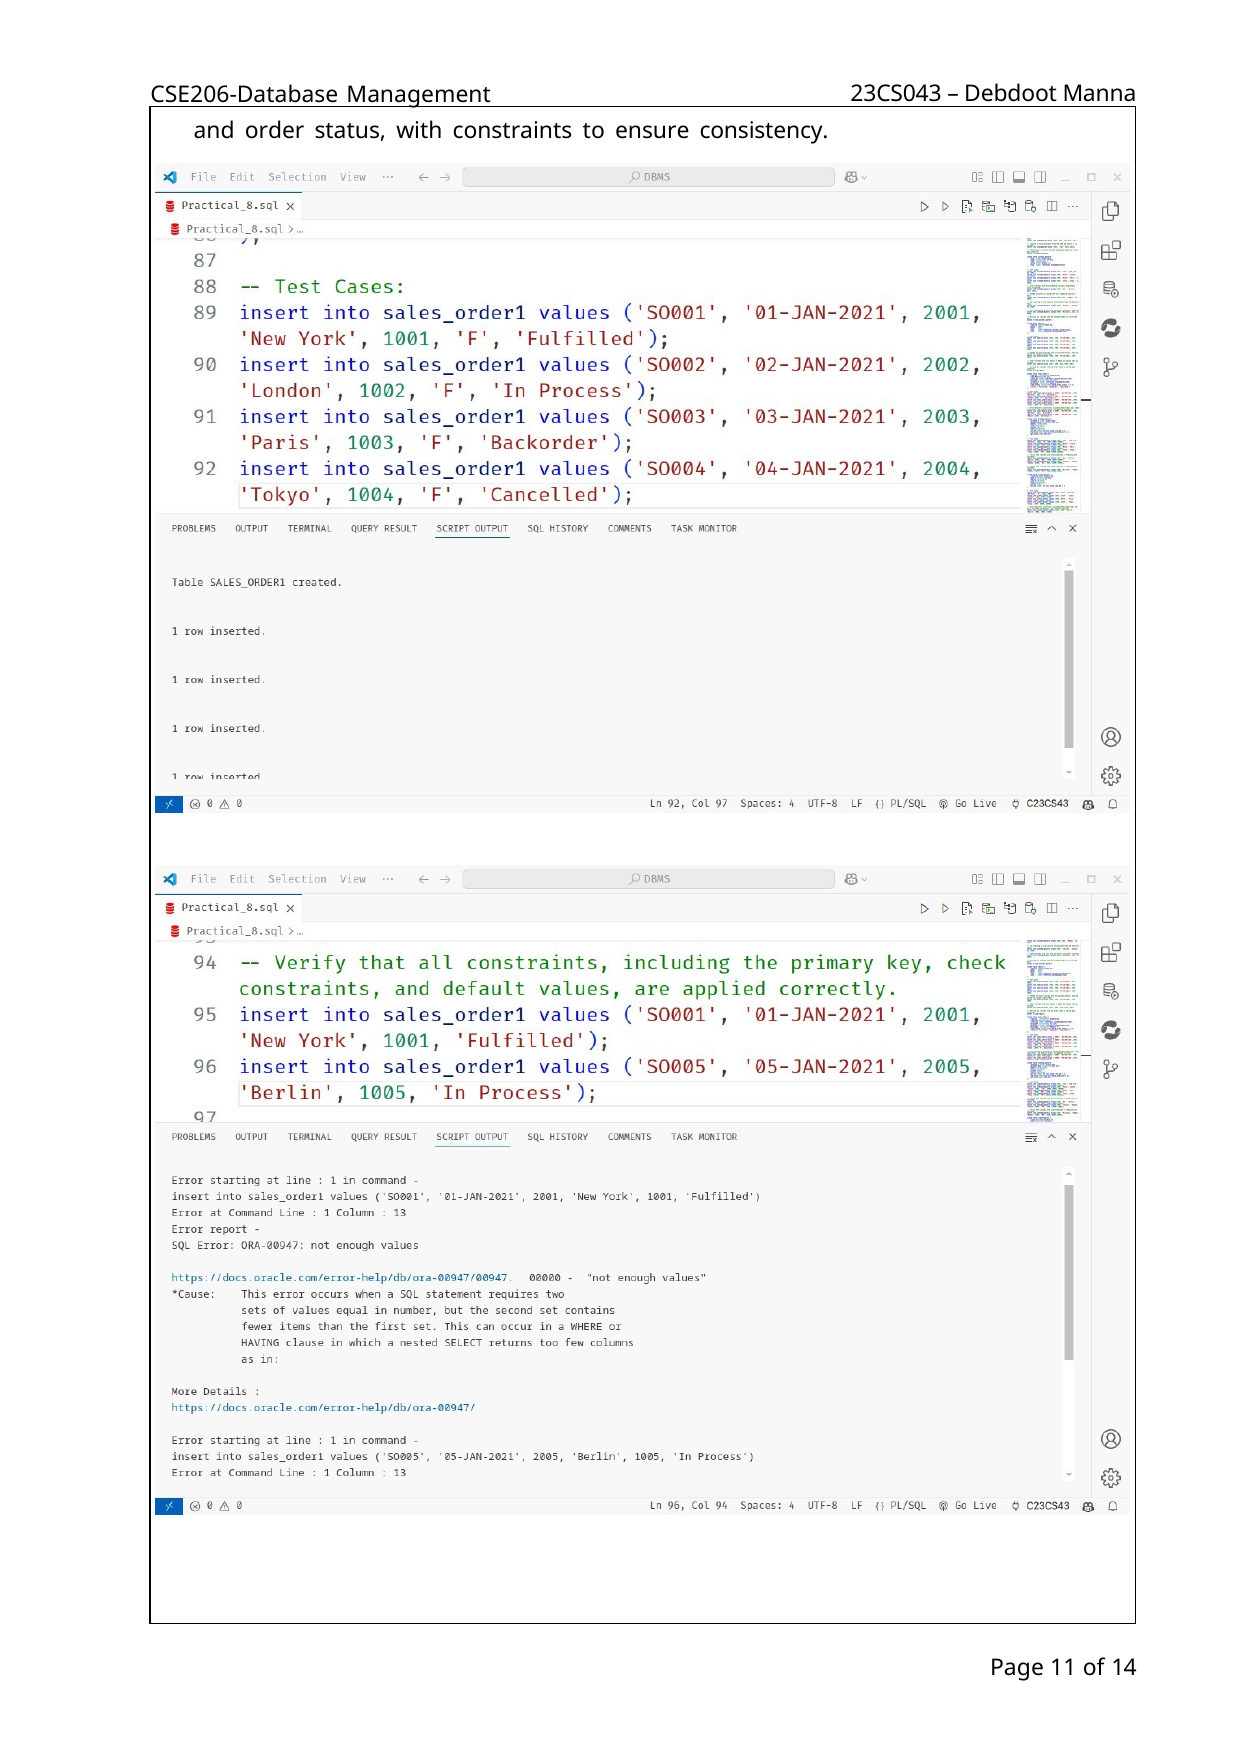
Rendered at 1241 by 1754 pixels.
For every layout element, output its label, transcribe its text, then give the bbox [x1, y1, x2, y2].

picture [155, 865, 1130, 1515]
text and order status, with constraints to ensure consistency. [193, 114, 1137, 145]
picture [155, 163, 1130, 813]
